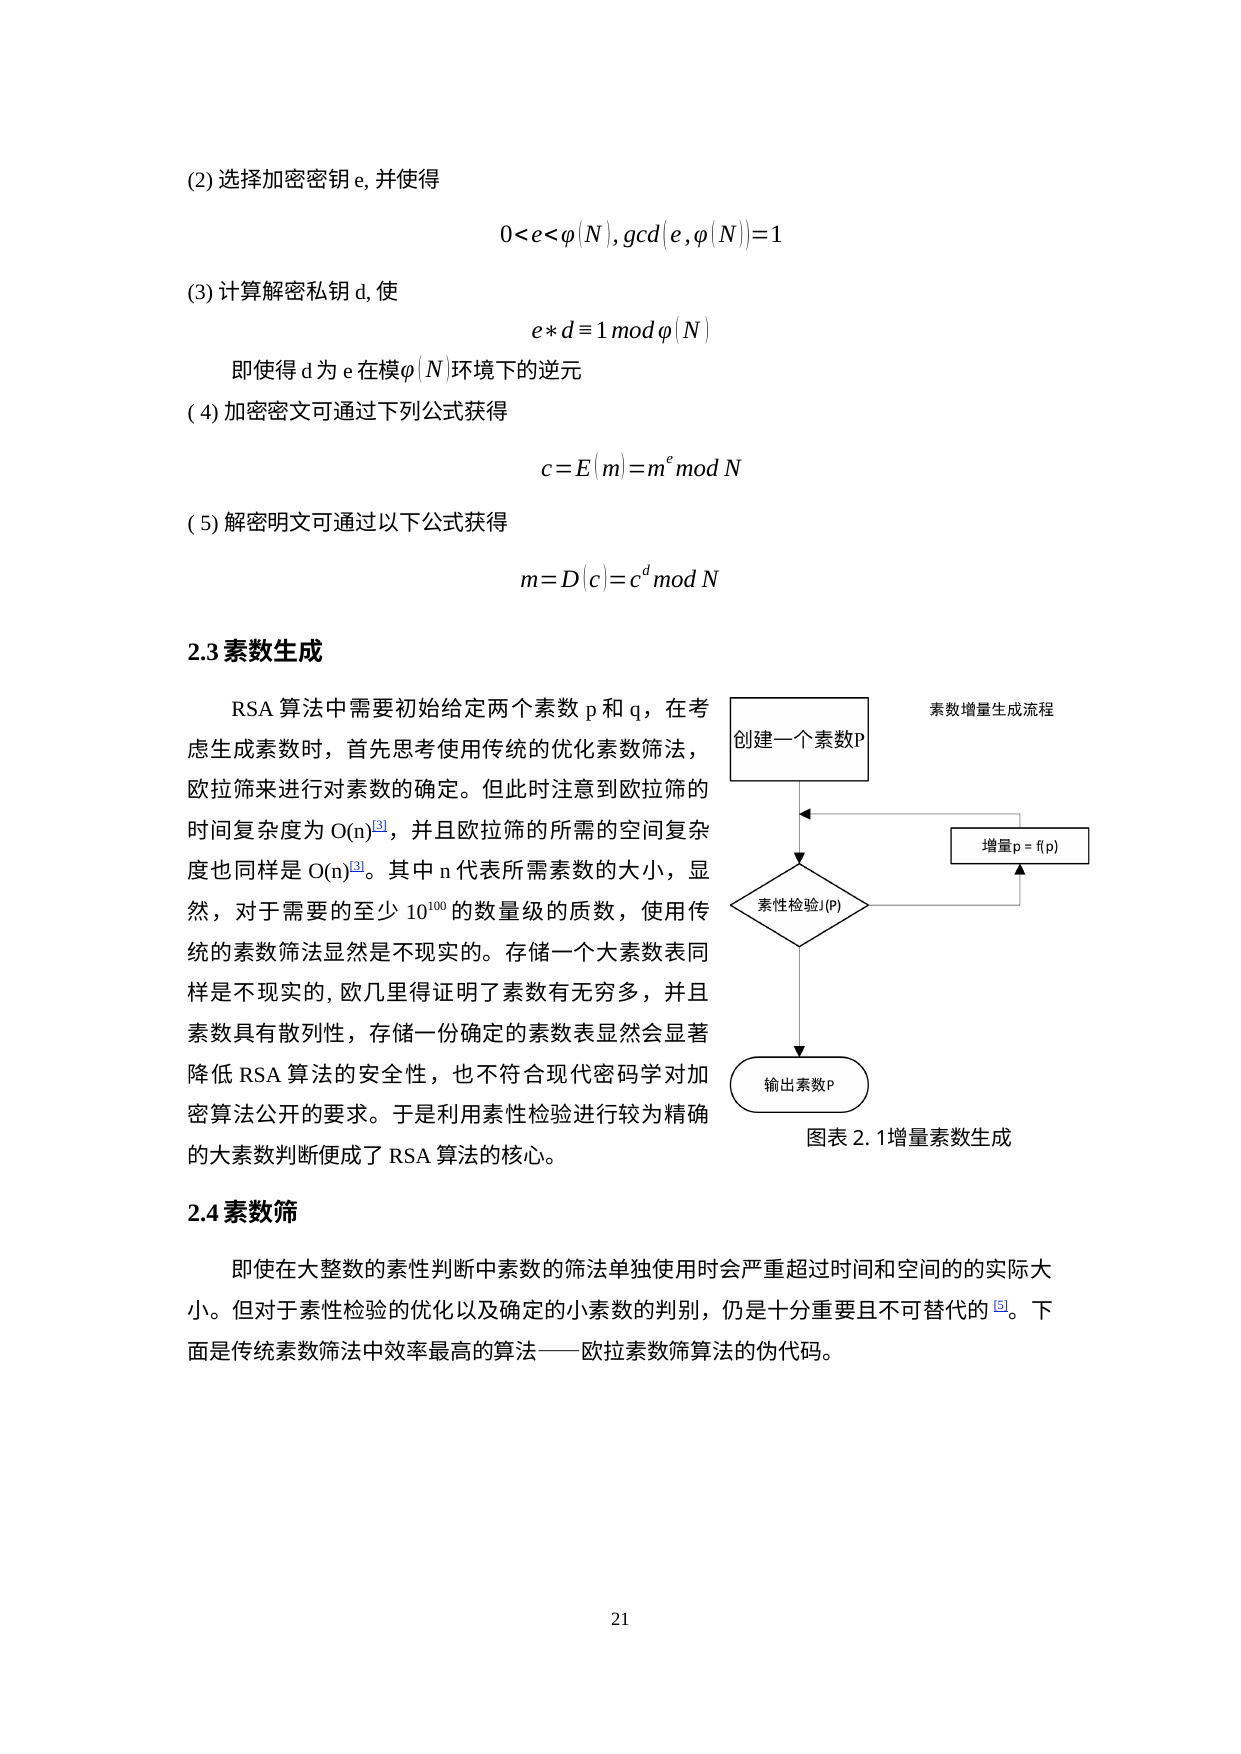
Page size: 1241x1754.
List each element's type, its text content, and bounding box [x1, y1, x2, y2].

subtitle 2.3素数生成 [187, 617, 1053, 682]
text (2) 选择加密密钥e, 并使得 [187, 162, 1053, 194]
text 即使在大整数的素性判断中素数的筛法单独使用时会严重超过时间和空间的的实际大小。但对于素性检验的优化以及确定的小素数的判别，仍是十分重要且不可替代的[5]。下面是传统素数筛法中效率最高的算法——欧拉素数筛算法的伪代码。 [187, 1252, 1053, 1366]
text ( 5) 解密明文可通过以下公式获得 [187, 505, 1053, 537]
text (3) 计算解密私钥 d, 使 [187, 274, 1053, 306]
subtitle 2.4素数筛 [187, 1178, 1053, 1243]
picture [729, 697, 1090, 1113]
text ( 4) 加密密文可通过下列公式获得 [187, 393, 1053, 426]
text 即使得d为e在模环境下的逆元 [187, 353, 1053, 385]
